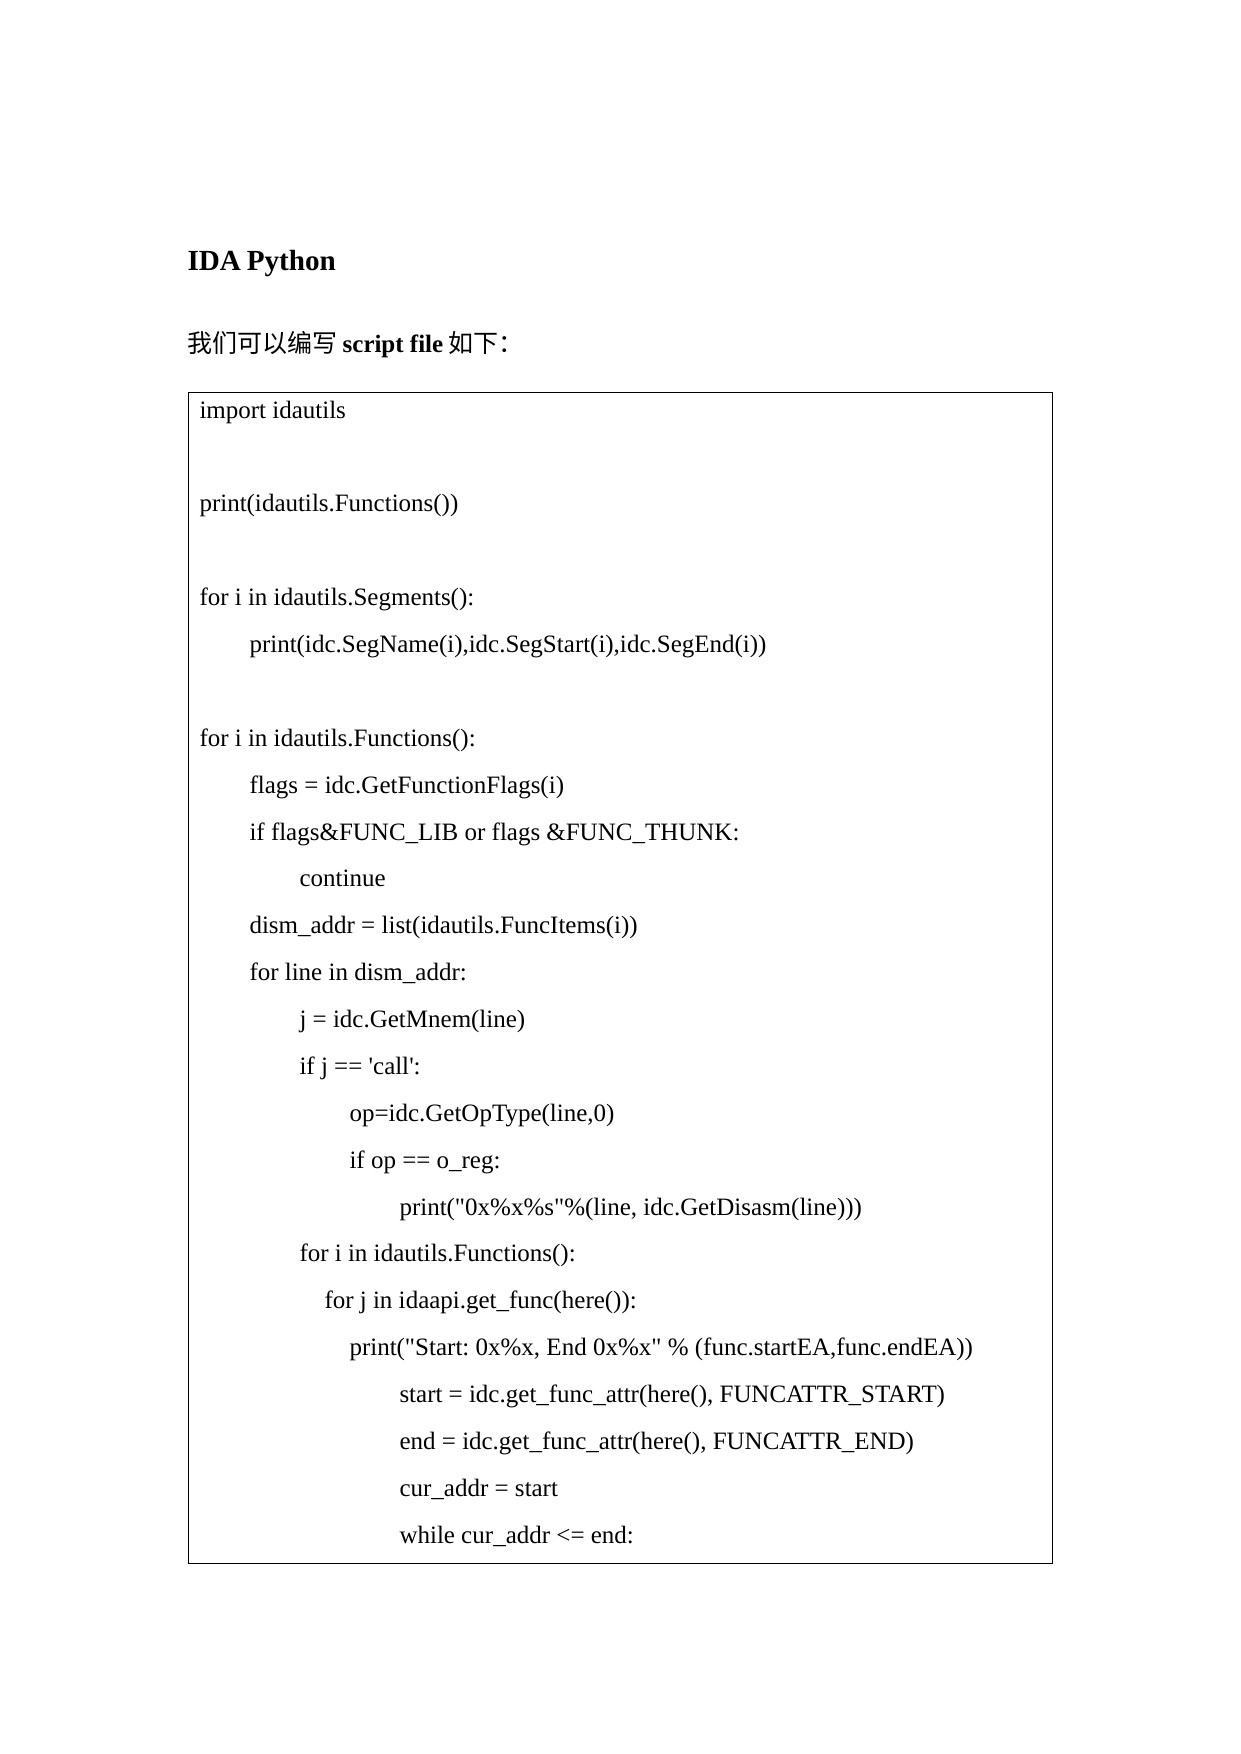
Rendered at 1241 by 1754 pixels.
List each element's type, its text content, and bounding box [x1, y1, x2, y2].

text 我们可以编写script file如下： [187, 309, 1053, 374]
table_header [189, 393, 1052, 1563]
text IDA Python [187, 227, 1053, 292]
